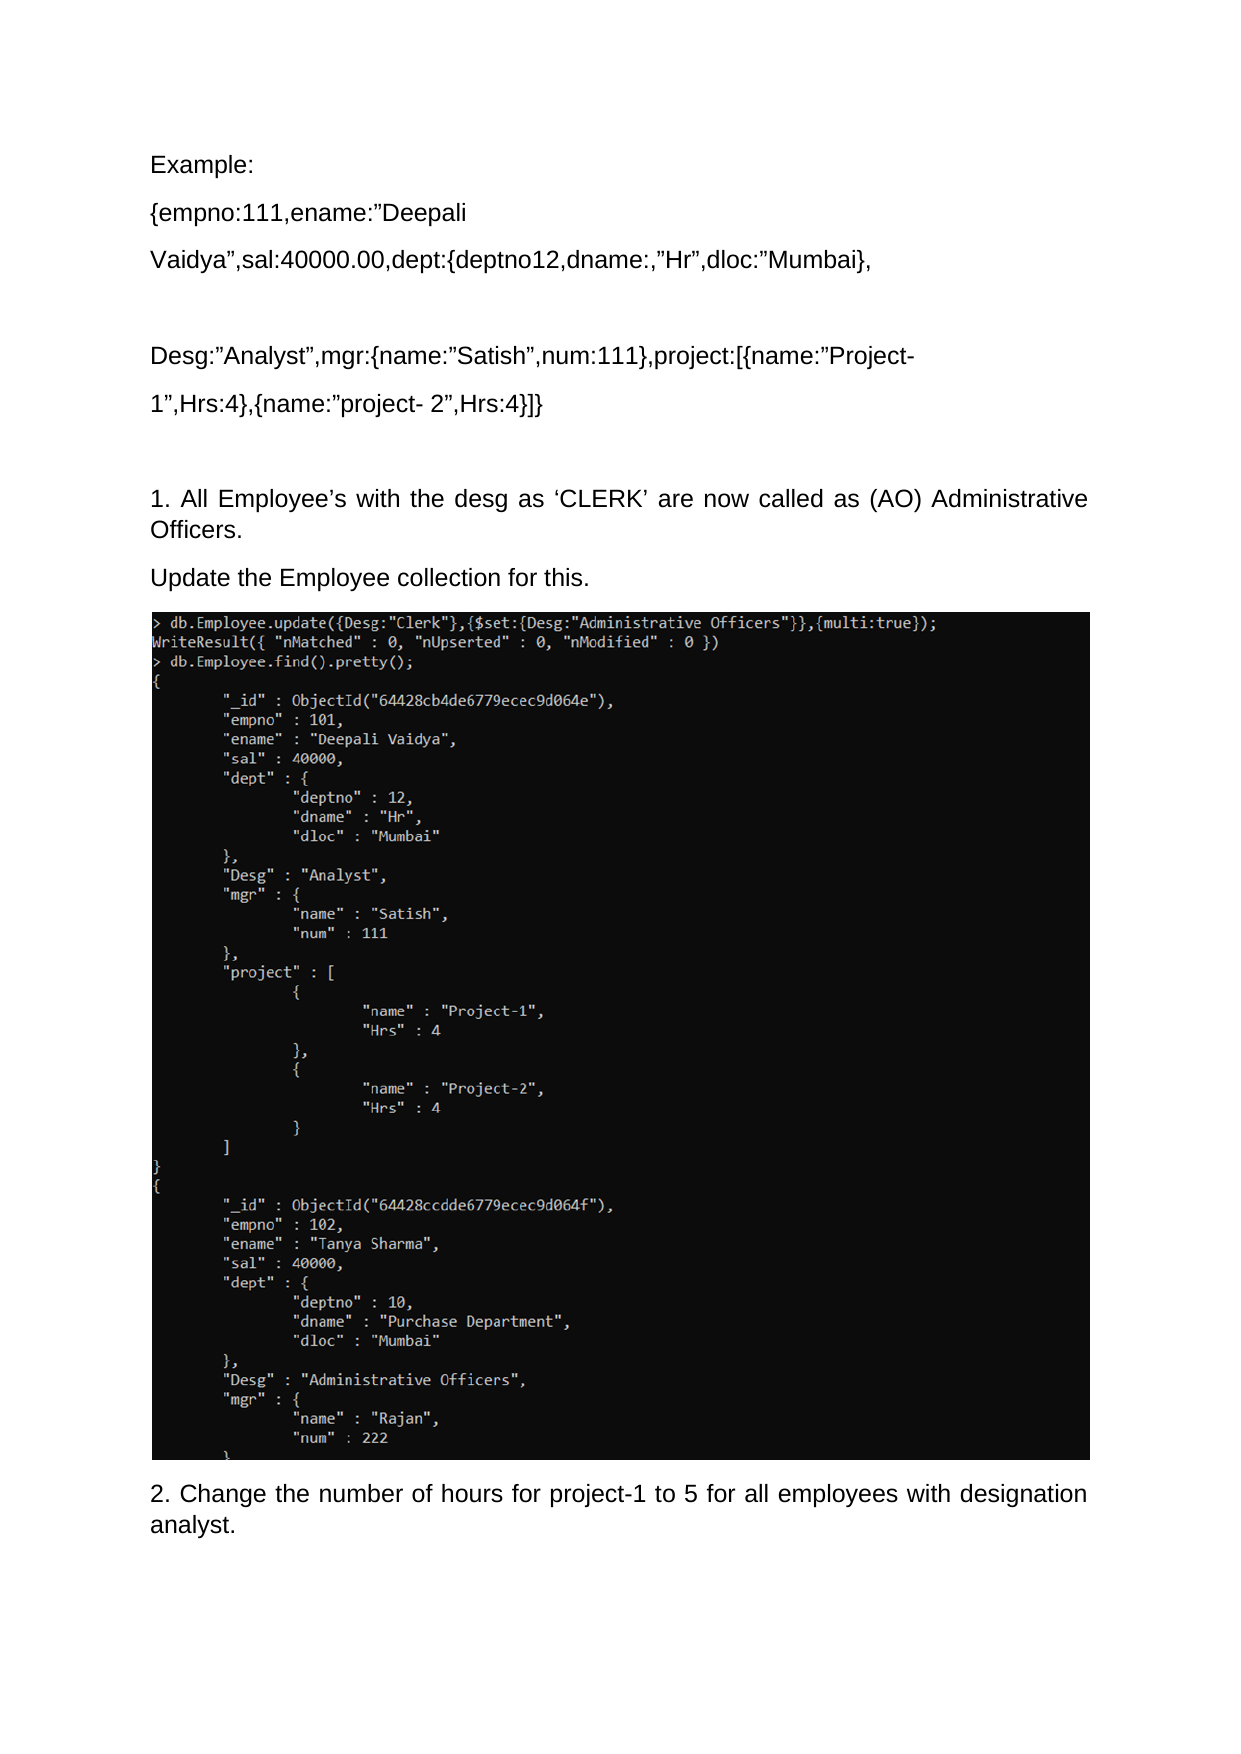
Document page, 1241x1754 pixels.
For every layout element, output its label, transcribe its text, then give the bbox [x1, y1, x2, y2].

text {empno:111,ename:”Deepali [150, 198, 1090, 226]
text Update the Employee collection for this. [150, 563, 1090, 591]
text Desg:”Analyst”,mgr:{name:”Satish”,num:111},project:[{name:”Project- [150, 341, 1090, 369]
text 1”,Hrs:4},{name:”project- 2”,Hrs:4}]} [150, 388, 1090, 417]
text 2. Change the number of hours for project-1 to 5 for all employees with designation analyst. [150, 1479, 1090, 1539]
text Vaidya”,sal:40000.00,dept:{deptno12,dname:,”Hr”,dloc:”Mumbai}, [150, 245, 1090, 274]
text Example: [150, 150, 1090, 179]
text 1. All Employee’s with the desg as ‘CLERK’ are now called as (AO) Administrative Officers. [150, 484, 1090, 544]
picture [150, 610, 1091, 1461]
